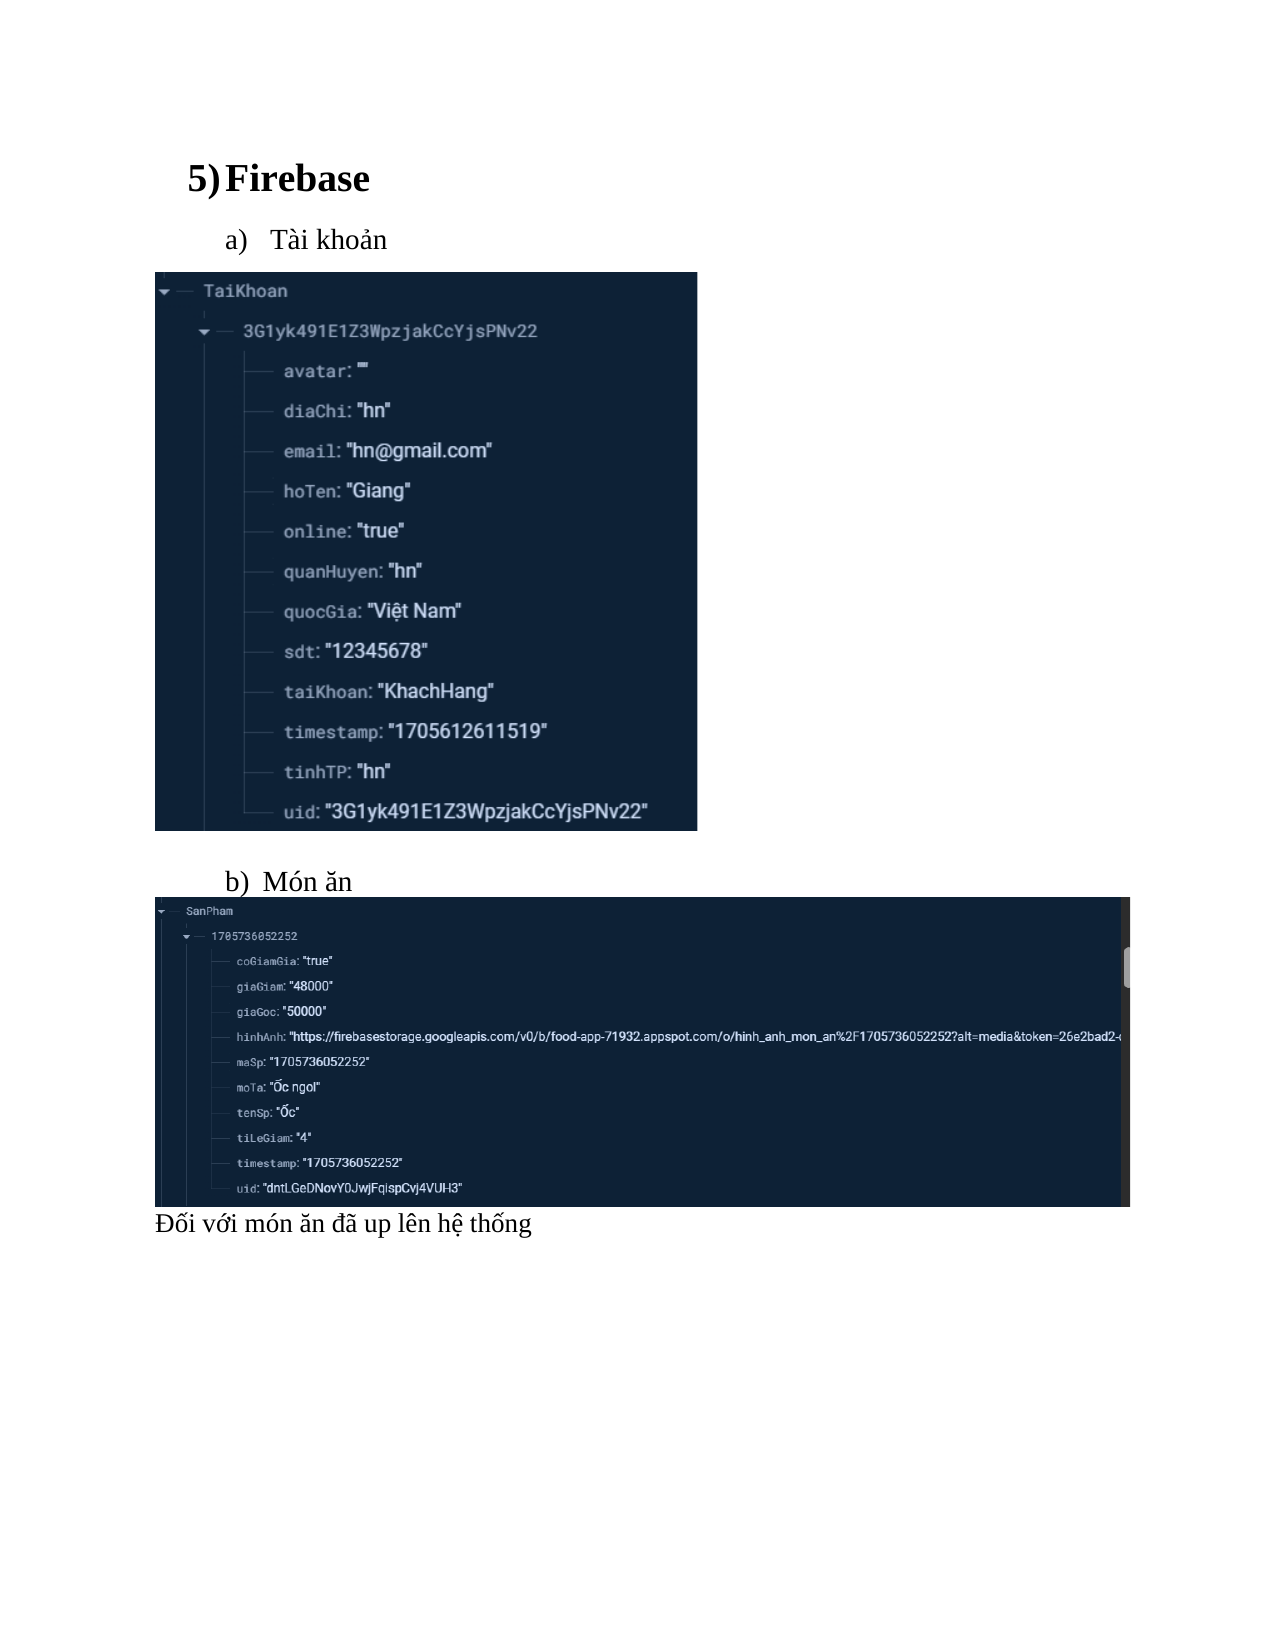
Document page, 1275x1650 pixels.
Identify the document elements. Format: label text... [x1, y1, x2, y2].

list Món ăn [225, 864, 1125, 897]
list Tài khoản [225, 222, 1125, 256]
text Đối với món ăn đã up lên hệ thống [155, 1207, 1125, 1238]
picture [155, 272, 698, 831]
picture [155, 897, 1130, 1207]
subtitle Firebase [187, 154, 1125, 200]
